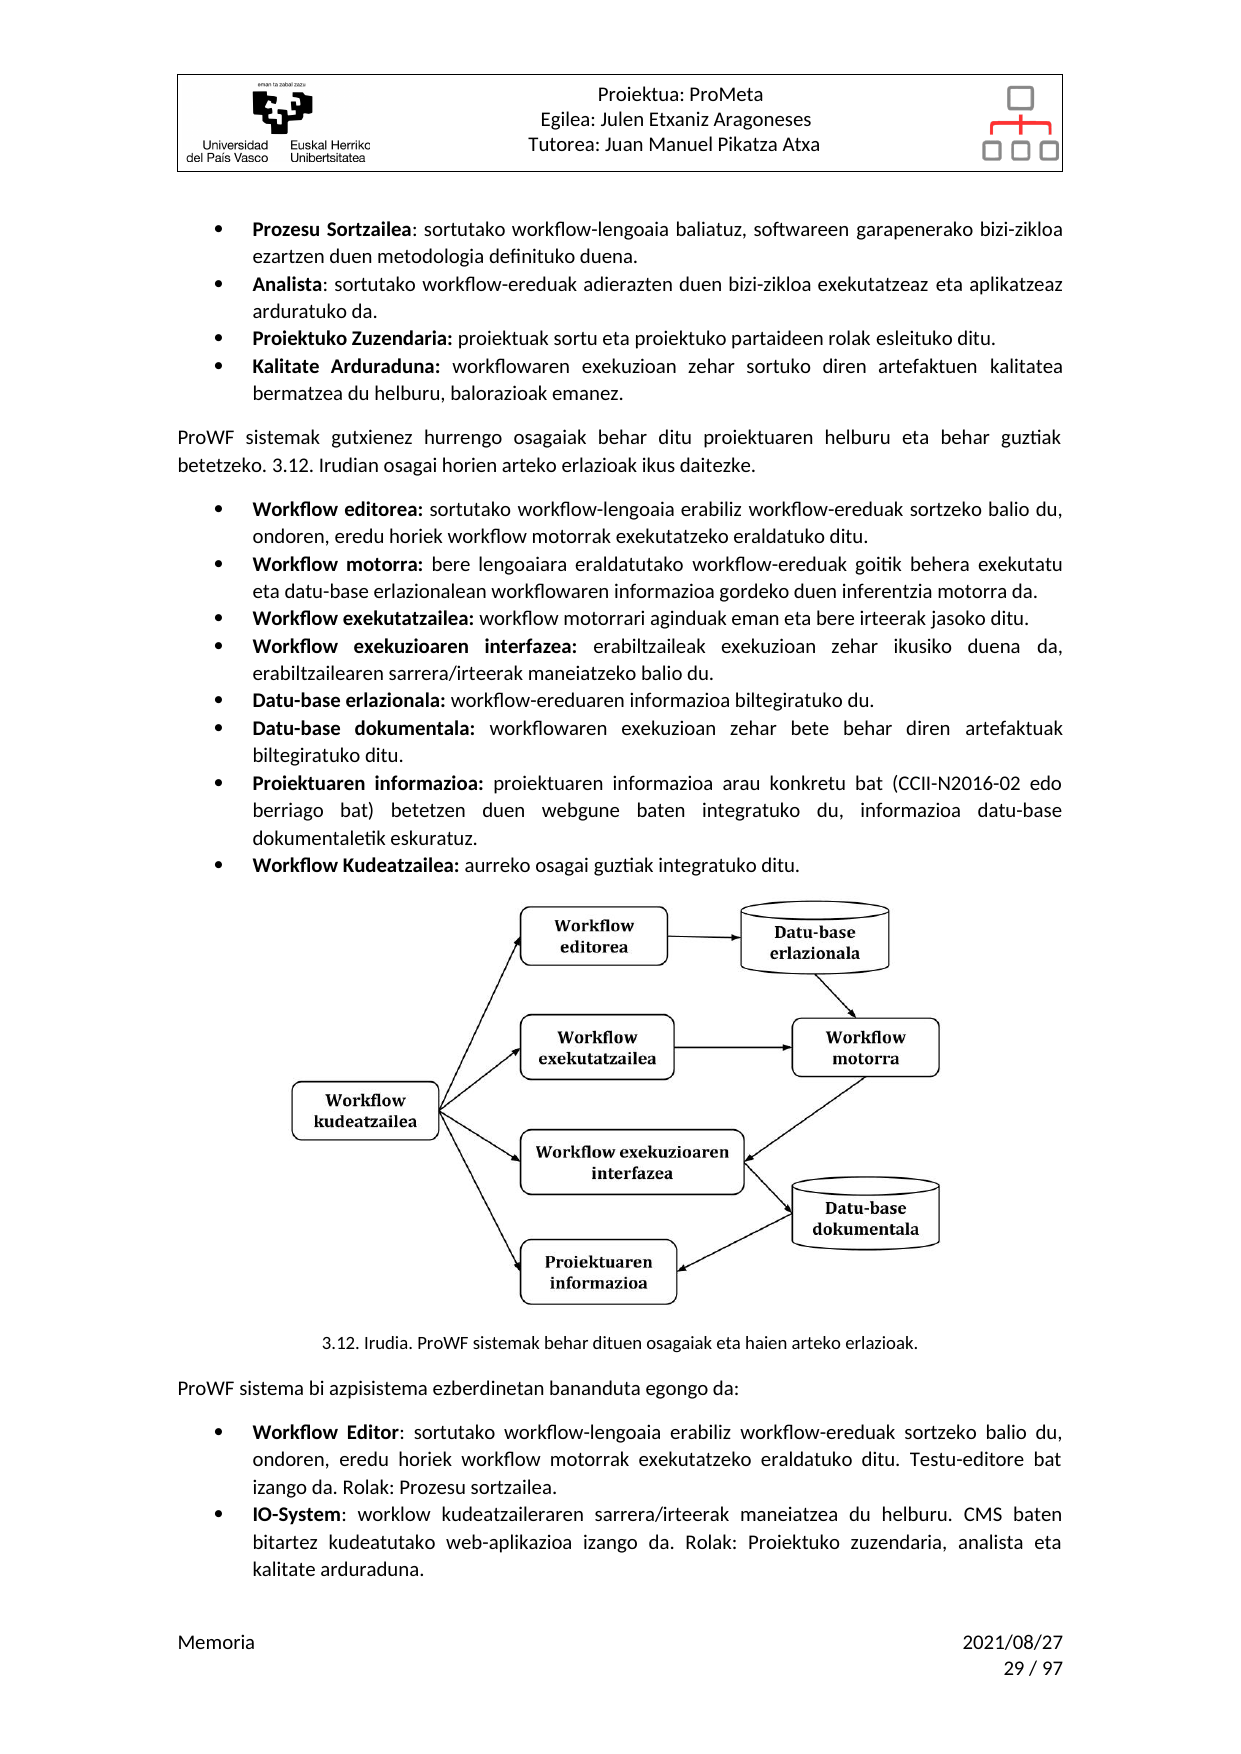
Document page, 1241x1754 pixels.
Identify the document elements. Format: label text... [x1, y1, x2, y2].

list Workflow Editor: sortutako workflow-lengoaia erabiliz workflow-ereduak sortzeko balio du, ondoren, eredu horiek workflow motorrak exekutatzeko eraldatuko ditu. Testu-editore bat izango da. Rolak: Prozesu sortzailea. [215, 1419, 1063, 1499]
list Analista: sortutako workflow-ereduak adierazten duen bizi-zikloa exekutatzeaz eta aplikatzeaz arduratuko da. [215, 271, 1063, 324]
list Proiektuaren informazioa: proiektuaren informazioa arau konkretu bat (CCII-N2016-02 edo berriago bat) betetzen duen webgune baten integratuko du, informazioa datu-base dokumentaletik eskuratuz. [215, 770, 1063, 850]
list Kalitate Arduraduna: workflowaren exekuzioan zehar sortuko diren artefaktuen kalitatea bermatzea du helburu, balorazioak emanez. [215, 353, 1063, 406]
list IO-System: worklow kudeatzaileraren sarrera/irteerak maneiatzea du helburu. CMS baten bitartez kudeatutako web-aplikazioa izango da. Rolak: Proiektuko zuzendaria, analista eta kalitate arduraduna. [215, 1501, 1063, 1582]
text ProWF sistema bi azpisistema ezberdinetan bananduta egongo da: [177, 1375, 1063, 1401]
picture [182, 80, 370, 162]
list Workflow Kudeatzailea: aurreko osagai guztiak integratuko ditu. [215, 852, 1063, 877]
picture [287, 896, 953, 1313]
picture [978, 80, 1060, 162]
list Datu-base erlazionala: workflow-ereduaren informazioa biltegiratuko du. [215, 688, 1063, 713]
list Workflow exekutatzailea: workflow motorrari aginduak eman eta bere irteerak jasoko ditu. [215, 606, 1063, 631]
list Datu-base dokumentala: workflowaren exekuzioan zehar bete behar diren artefaktuak biltegiratuko ditu. [215, 715, 1063, 768]
list Proiektuko Zuzendaria: proiektuak sortu eta proiektuko partaideen rolak esleituko ditu. [215, 326, 1063, 351]
list Workflow exekuzioaren interfazea: erabiltzaileak exekuzioan zehar ikusiko duena da, erabiltzailearen sarrera/irteerak maneiatzeko balio du. [215, 633, 1063, 686]
list Workflow motorra: bere lengoaiara eraldatutako workflow-ereduak goitik behera exekutatu eta datu-base erlazionalean workflowaren informazioa gordeko duen inferentzia motorra da. [215, 551, 1063, 603]
list Prozesu Sortzailea: sortutako workflow-lengoaia baliatuz, softwareen garapenerako bizi-zikloa ezartzen duen metodologia definituko duena. [215, 216, 1063, 269]
list Workflow editorea: sortutako workflow-lengoaia erabiliz workflow-ereduak sortzeko balio du, ondoren, eredu horiek workflow motorrak exekutatzeko eraldatuko ditu. [215, 496, 1063, 549]
